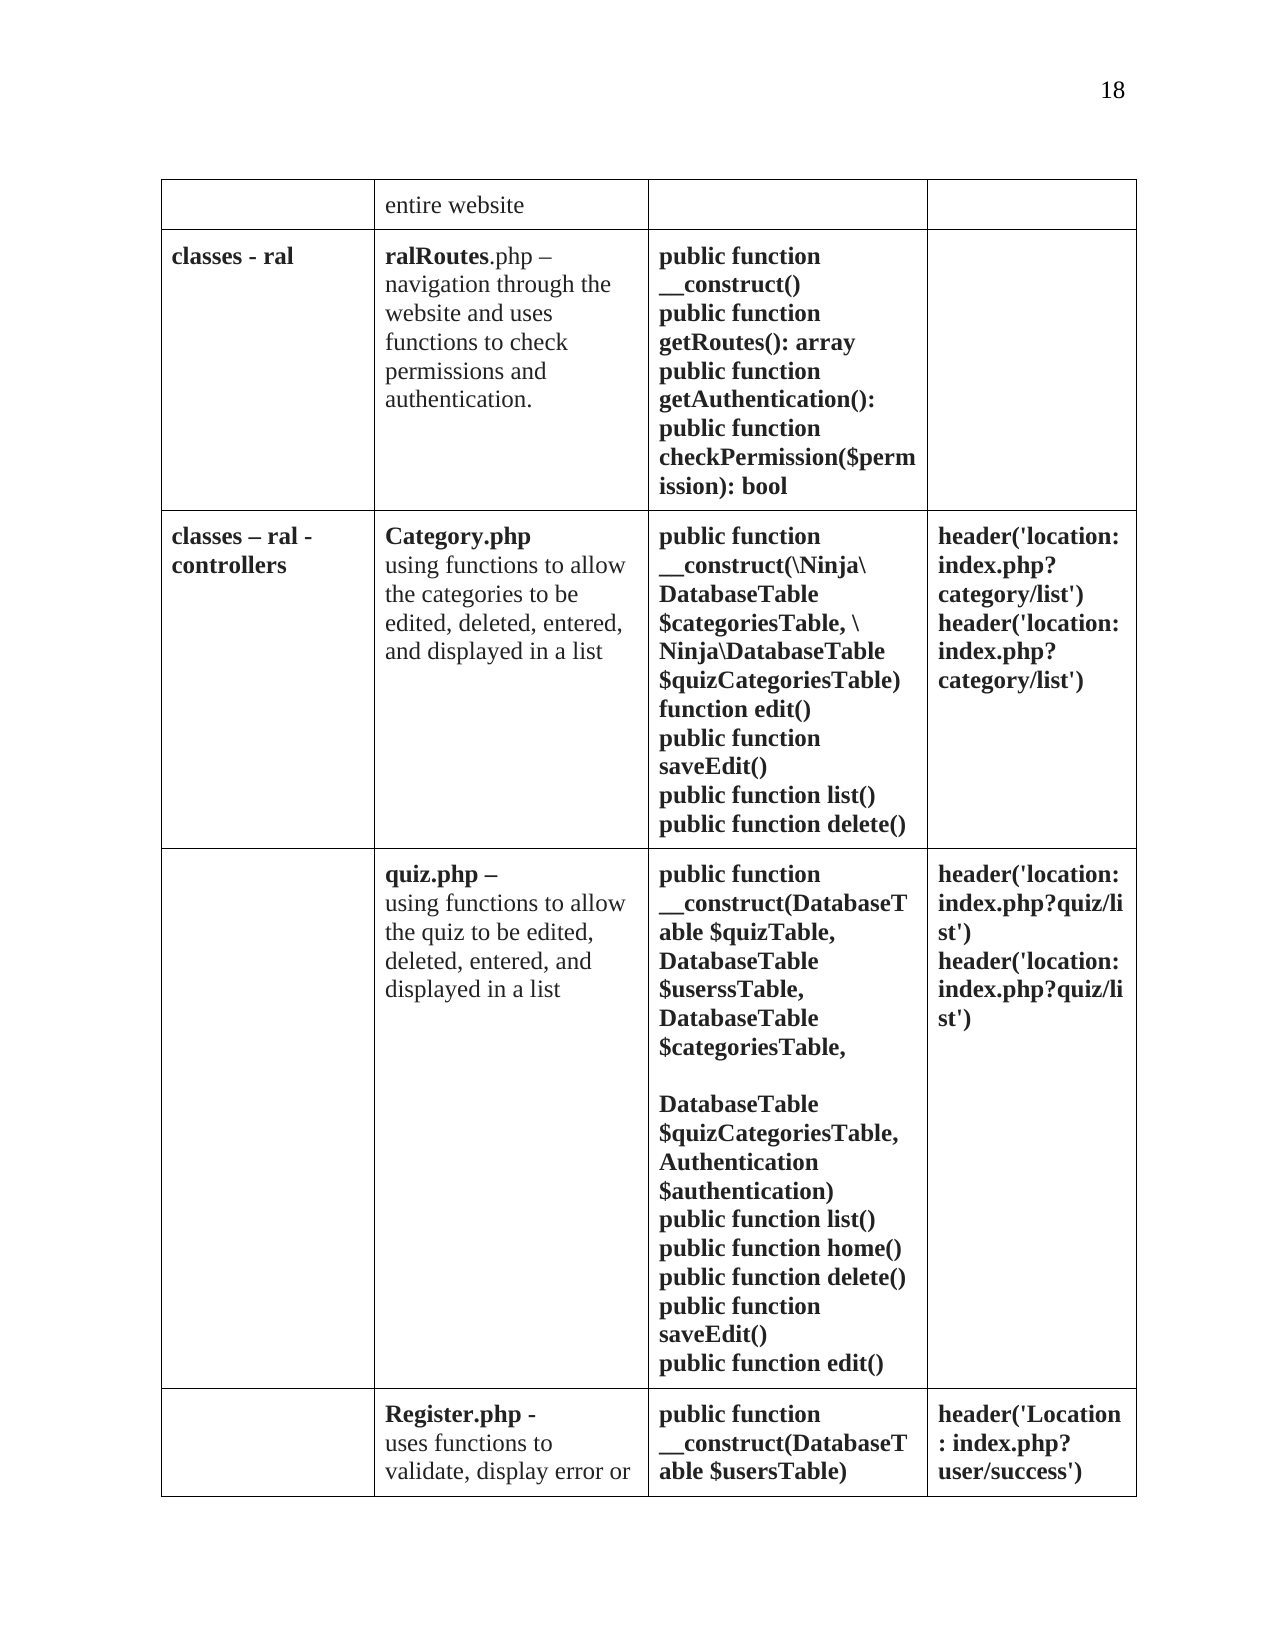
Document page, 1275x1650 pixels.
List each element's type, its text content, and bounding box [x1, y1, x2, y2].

table_cell header('location: index.php?quiz/list') header('location: index.php?quiz/list') [928, 849, 1136, 1387]
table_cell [928, 1389, 1136, 1496]
table_cell ralRoutes.php – navigation through the website and uses functions to check permissions and authentication. [375, 230, 648, 510]
table_cell [162, 849, 374, 1387]
table_cell quiz.php – using functions to allow the quiz to be edited, deleted, entered, and displayed in a list [375, 849, 648, 1387]
table_cell [649, 180, 927, 229]
table_cell [928, 180, 1136, 229]
table_cell public function __construct() public function getRoutes(): array public function getAuthentication(): public function checkPermission($permission): bool [649, 230, 927, 510]
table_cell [375, 180, 648, 229]
table_cell public function __construct(DatabaseTable $quizTable, DatabaseTable $userssTable, DatabaseTable $categoriesTable, DatabaseTable $quizCategoriesTable, Authentication $authentication) public function list() public function home() public function delete() public function saveEdit() public function edit() [649, 849, 927, 1387]
table_cell [928, 230, 1136, 510]
table_cell [162, 1389, 374, 1496]
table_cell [375, 1389, 648, 1496]
table_cell classes - ral [162, 230, 374, 510]
table_cell public function __construct(\Ninja\DatabaseTable $categoriesTable, \Ninja\DatabaseTable $quizCategoriesTable) function edit() public function saveEdit() public function list() public function delete() [649, 511, 927, 848]
table_cell classes – ral - controllers [162, 511, 374, 848]
table_cell [162, 180, 374, 229]
table_cell header('location: index.php?category/list') header('location: index.php?category/list') [928, 511, 1136, 848]
table_cell Category.php using functions to allow the categories to be edited, deleted, entered, and displayed in a list [375, 511, 648, 848]
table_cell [649, 1389, 927, 1496]
